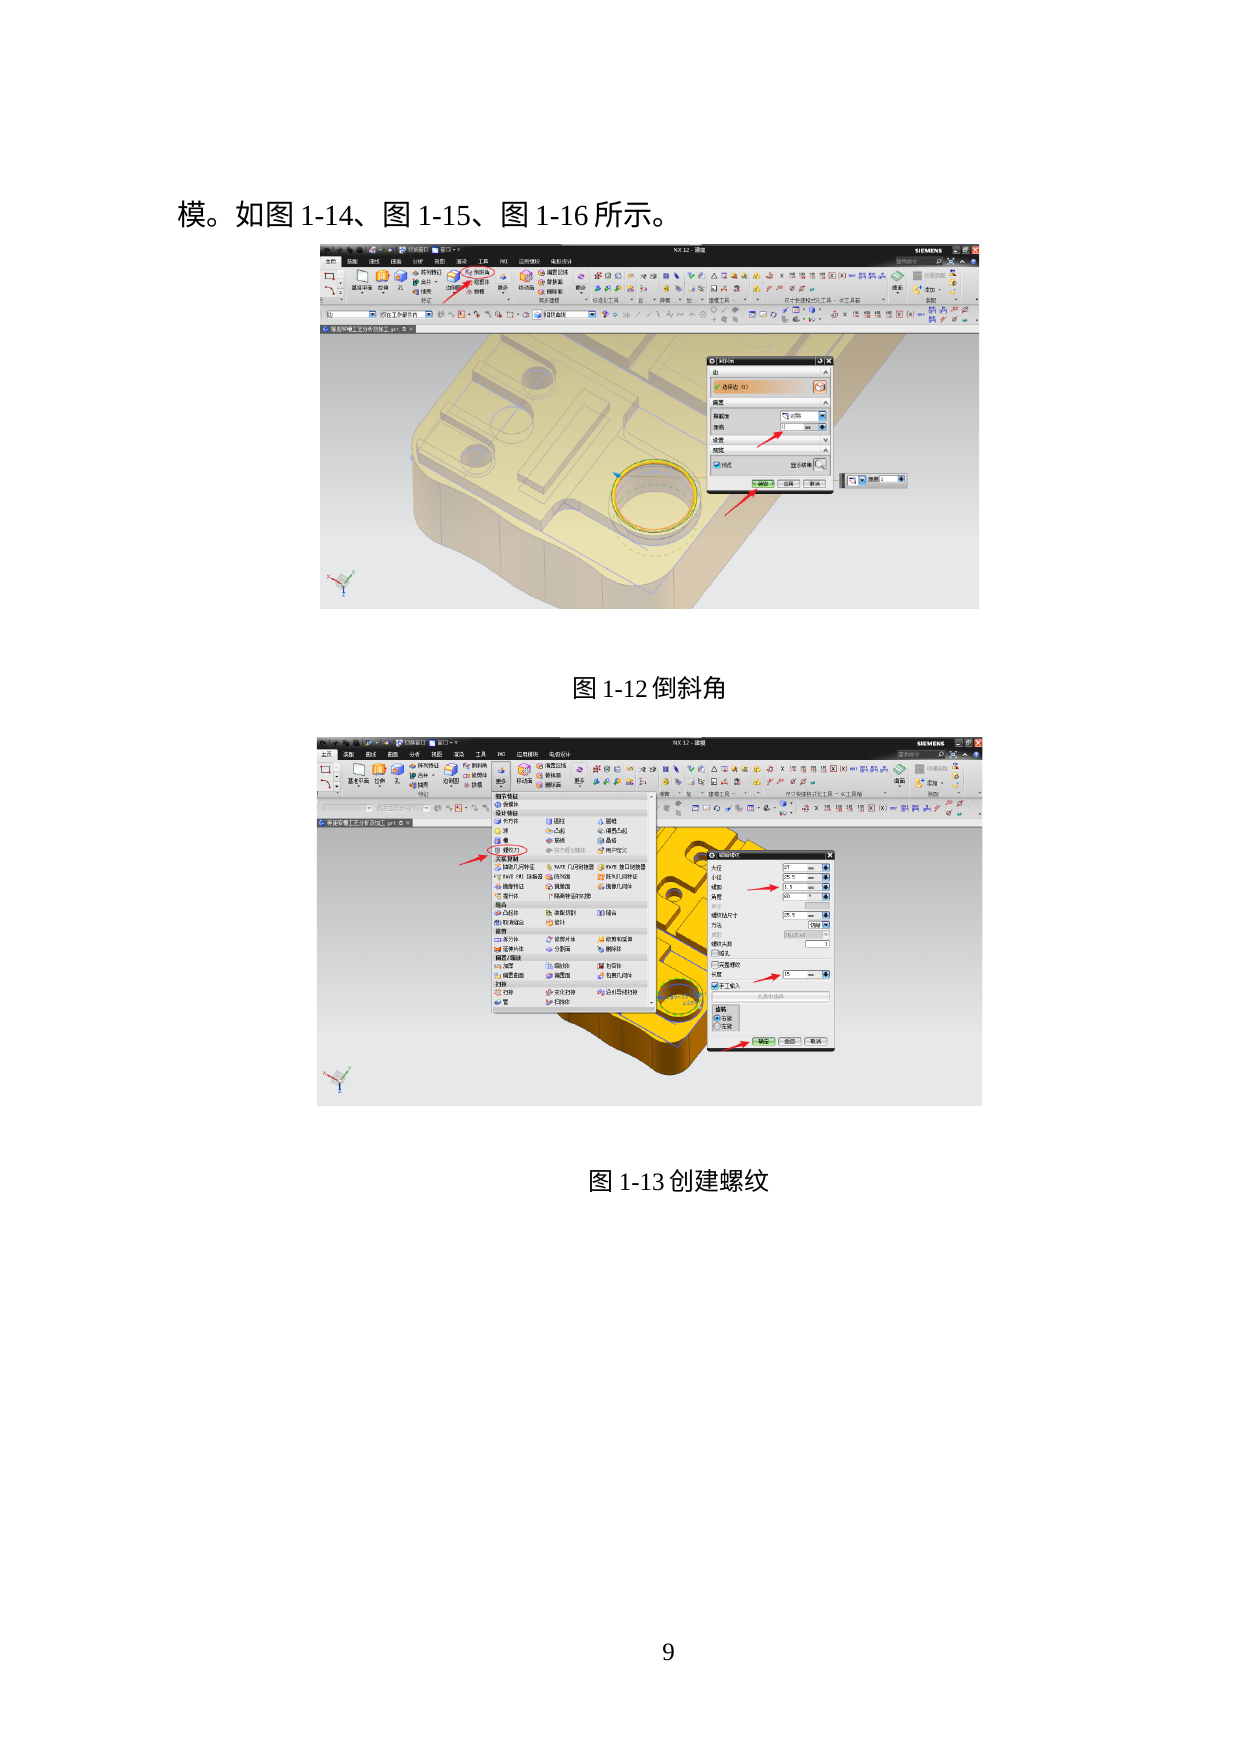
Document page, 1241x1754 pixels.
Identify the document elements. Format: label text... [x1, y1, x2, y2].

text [177, 180, 1122, 245]
picture [316, 737, 983, 1106]
text 图1-12倒斜角 [177, 654, 1122, 719]
picture [320, 244, 980, 609]
text 图1-13创建螺纹 [177, 1147, 1122, 1212]
